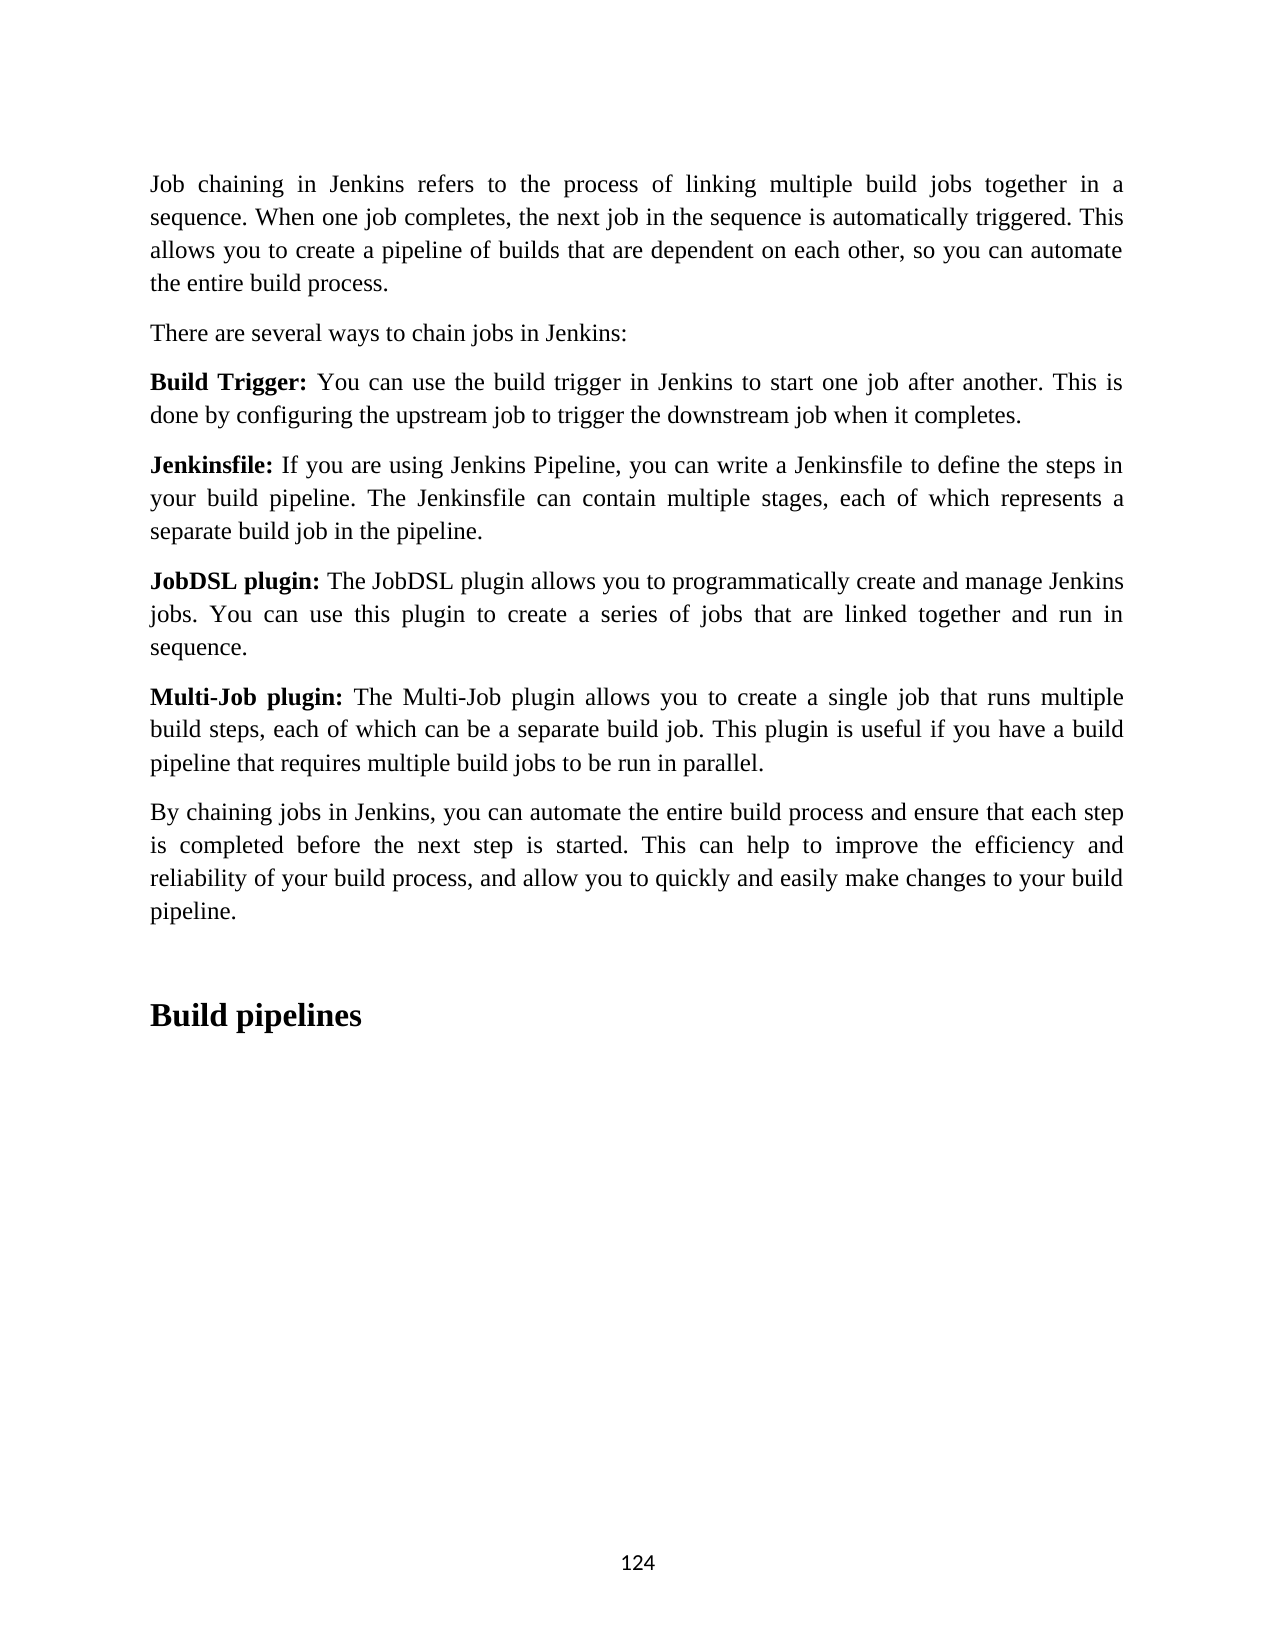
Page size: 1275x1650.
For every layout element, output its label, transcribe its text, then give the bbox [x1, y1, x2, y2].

text By chaining jobs in Jenkins, you can automate the entire build process and ensure that each step is completed before the next step is started. This can help to improve the efficiency and reliability of your build process, and allow you to quickly and easily make changes to your build pipeline. [150, 797, 1125, 925]
text Build pipelines [150, 996, 1125, 1034]
text JobDSL plugin: The JobDSL plugin allows you to programmatically create and manage Jenkins jobs. You can use this plugin to create a series of jobs that are linked together and run in sequence. [150, 566, 1125, 661]
text Build Trigger: You can use the build trigger in Jenkins to start one job after another. This is done by configuring the upstream job to trigger the downstream job when it completes. [150, 367, 1125, 429]
text Multi-Job plugin: The Multi-Job plugin allows you to create a single job that runs multiple build steps, each of which can be a separate build job. This plugin is useful if you have a build pipeline that requires multiple build jobs to be run in parallel. [150, 682, 1125, 776]
text There are several ways to chain jobs in Jenkins: [150, 318, 1125, 346]
text Jenkinsfile: If you are using Jenkins Pipeline, you can write a Jenkinsfile to define the steps in your build pipeline. The Jenkinsfile can contain multiple stages, each of which represents a separate build job in the pipeline. [150, 450, 1125, 545]
text Job chaining in Jenkins refers to the process of linking multiple build jobs together in a sequence. When one job completes, the next job in the sequence is automatically triggered. This allows you to create a pipeline of builds that are dependent on each other, so you can automate the entire build process. [150, 169, 1125, 297]
